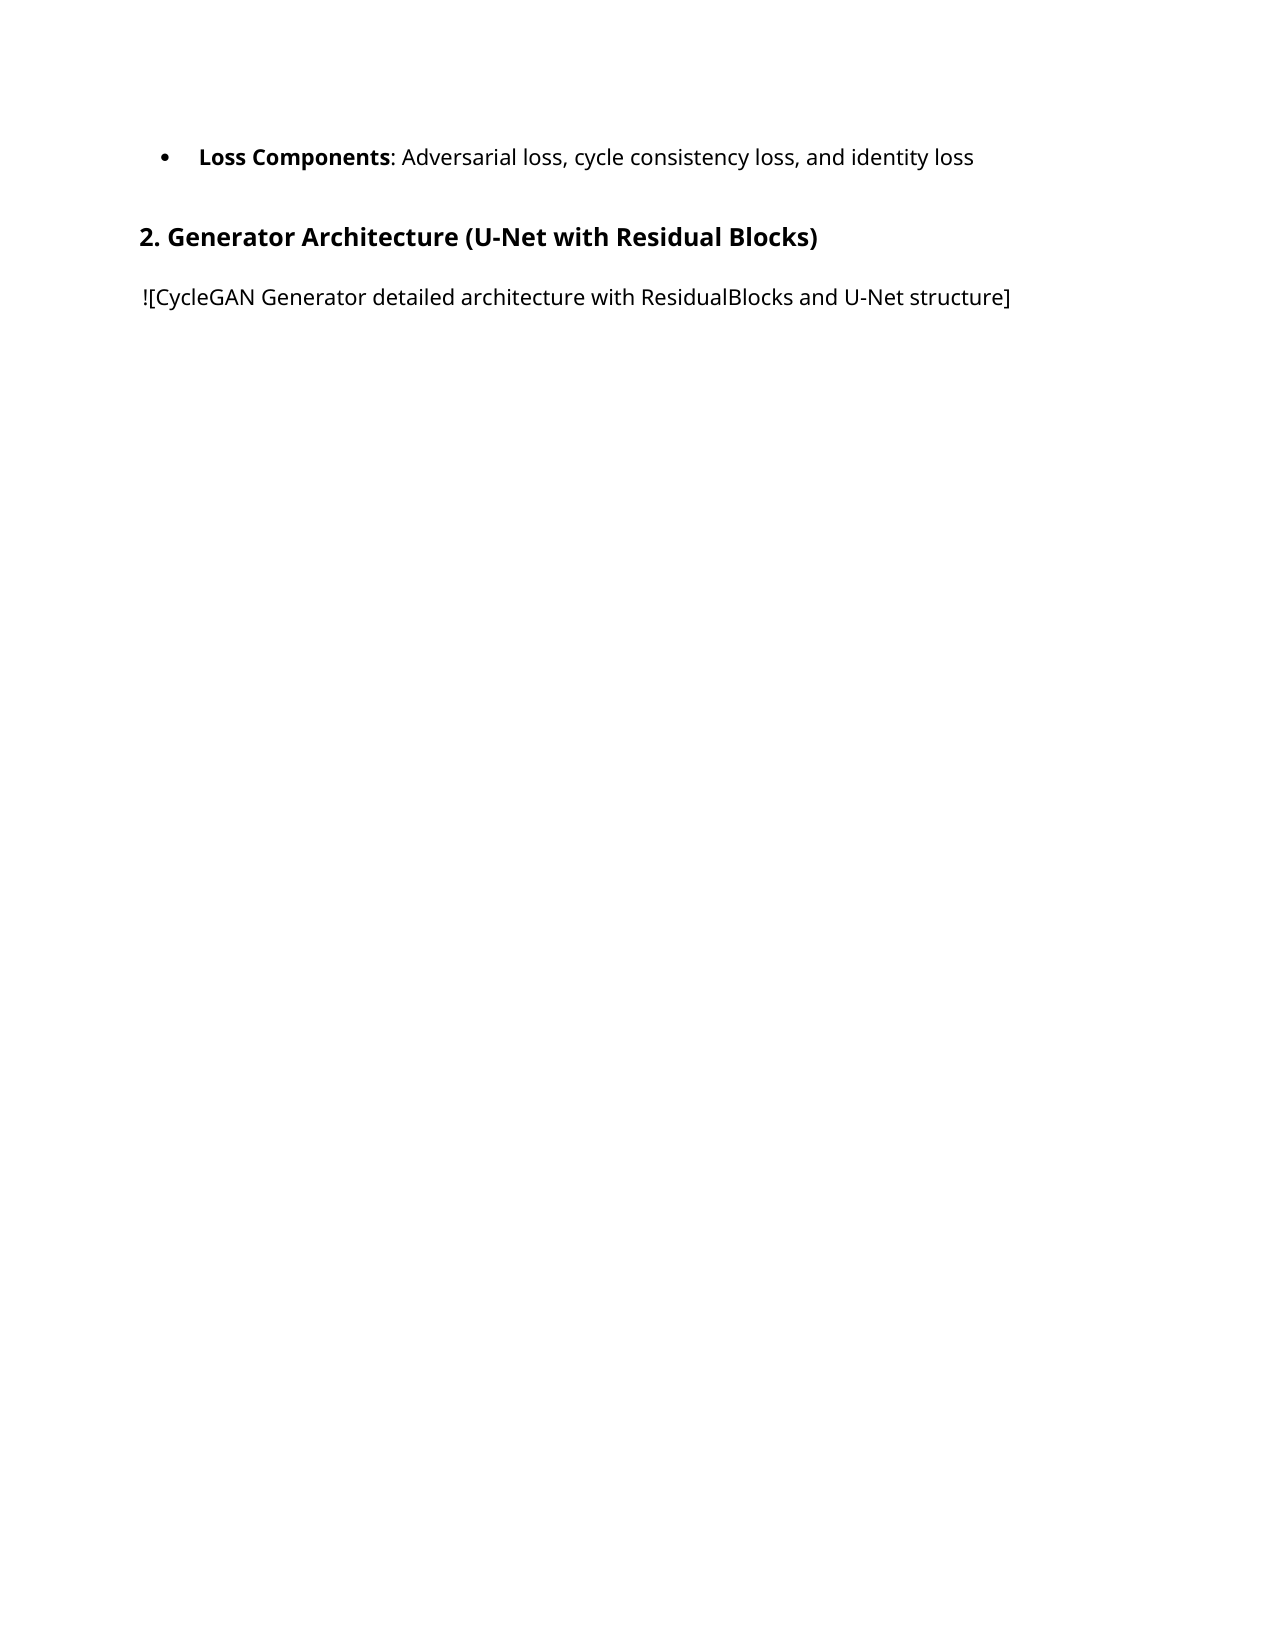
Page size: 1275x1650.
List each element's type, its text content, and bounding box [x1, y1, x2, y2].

list Loss Components: Adversarial loss, cycle consistency loss, and identity loss [161, 142, 1133, 172]
text 2. Generator Architecture (U-Net with Residual Blocks) [139, 220, 1133, 254]
text ![CycleGAN Generator detailed architecture with ResidualBlocks and U-Net structure] [142, 282, 1133, 311]
